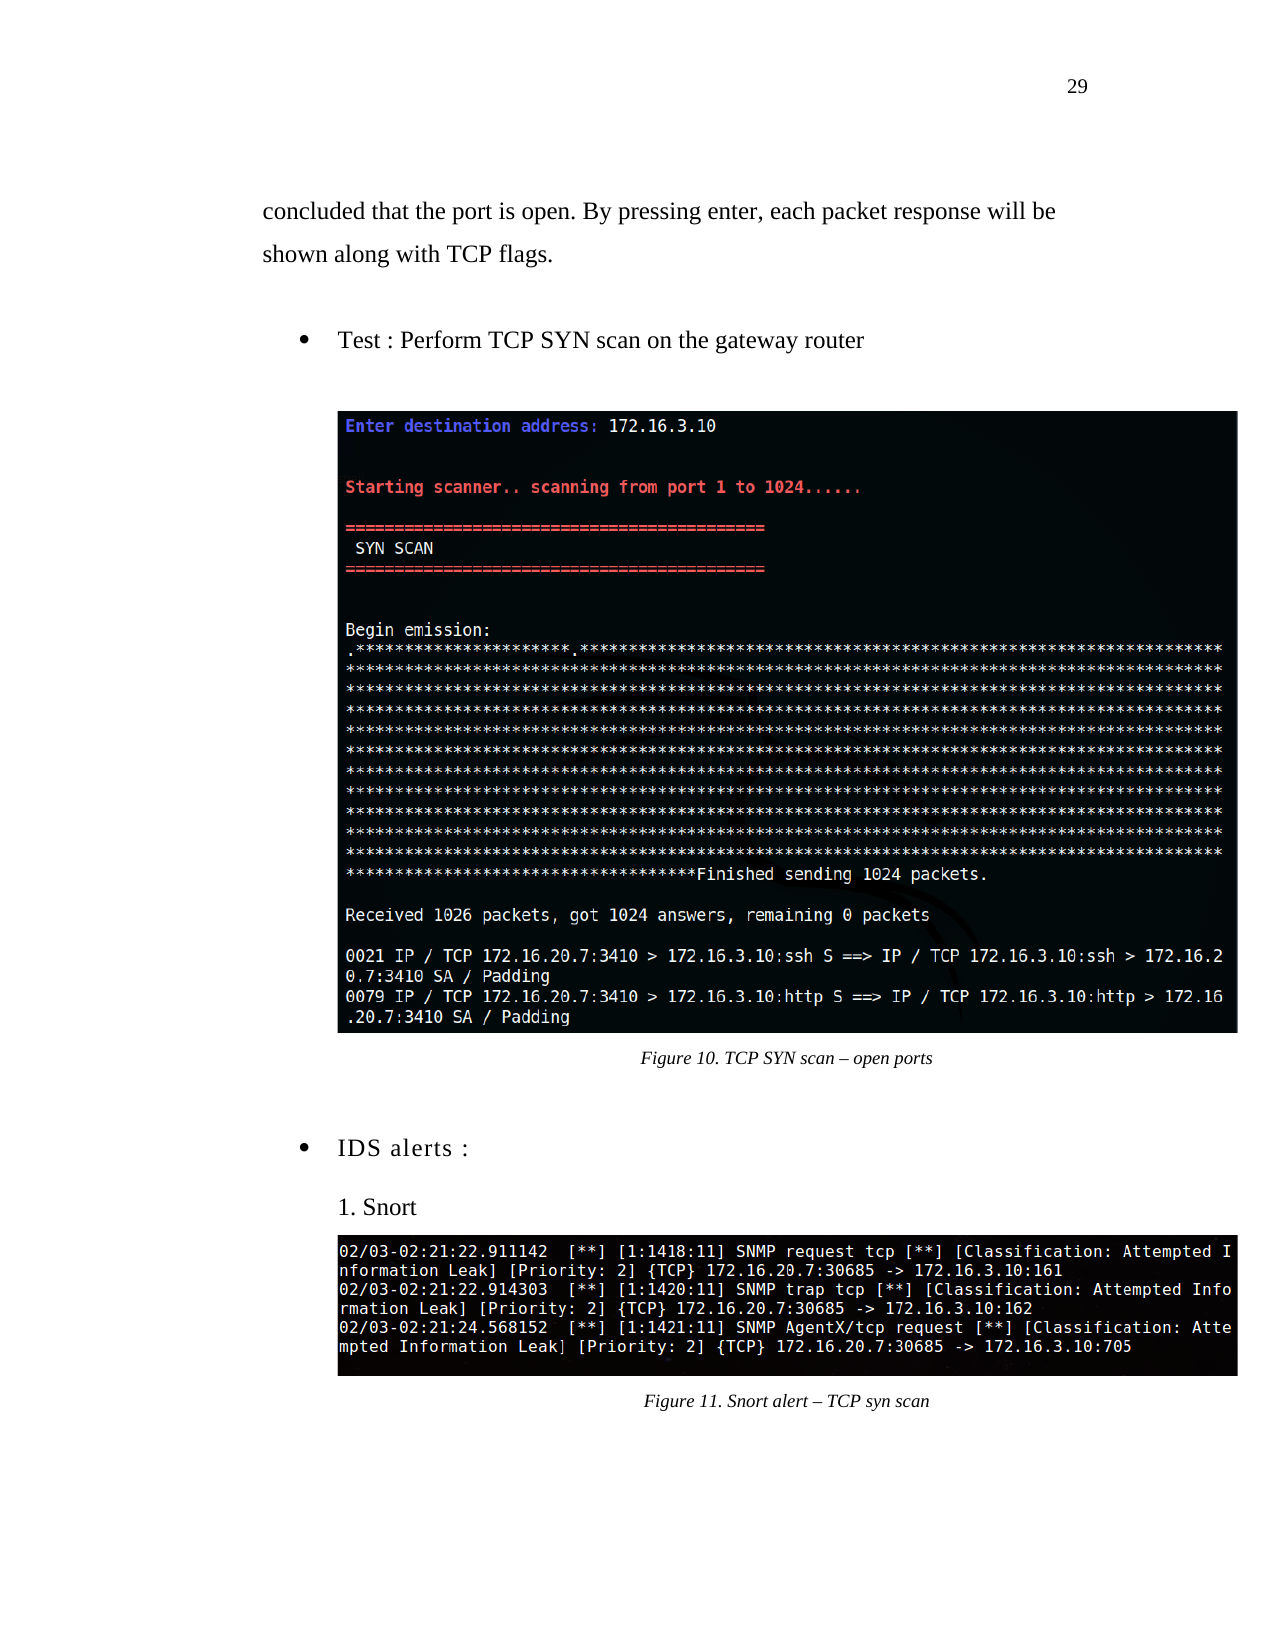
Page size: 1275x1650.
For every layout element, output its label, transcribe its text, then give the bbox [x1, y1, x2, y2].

picture [337, 1235, 1238, 1376]
text Figure 10. TCP SYN scan – open ports [487, 1047, 1087, 1069]
list 1. Snort [337, 1192, 1087, 1221]
text Figure 11. Snort alert – TCP syn scan [487, 1389, 1087, 1411]
list Test : Perform TCP SYN scan on the gateway router [300, 325, 1087, 354]
subtitle IDS alerts : [300, 1133, 1087, 1161]
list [262, 196, 1087, 268]
picture [337, 411, 1238, 1033]
